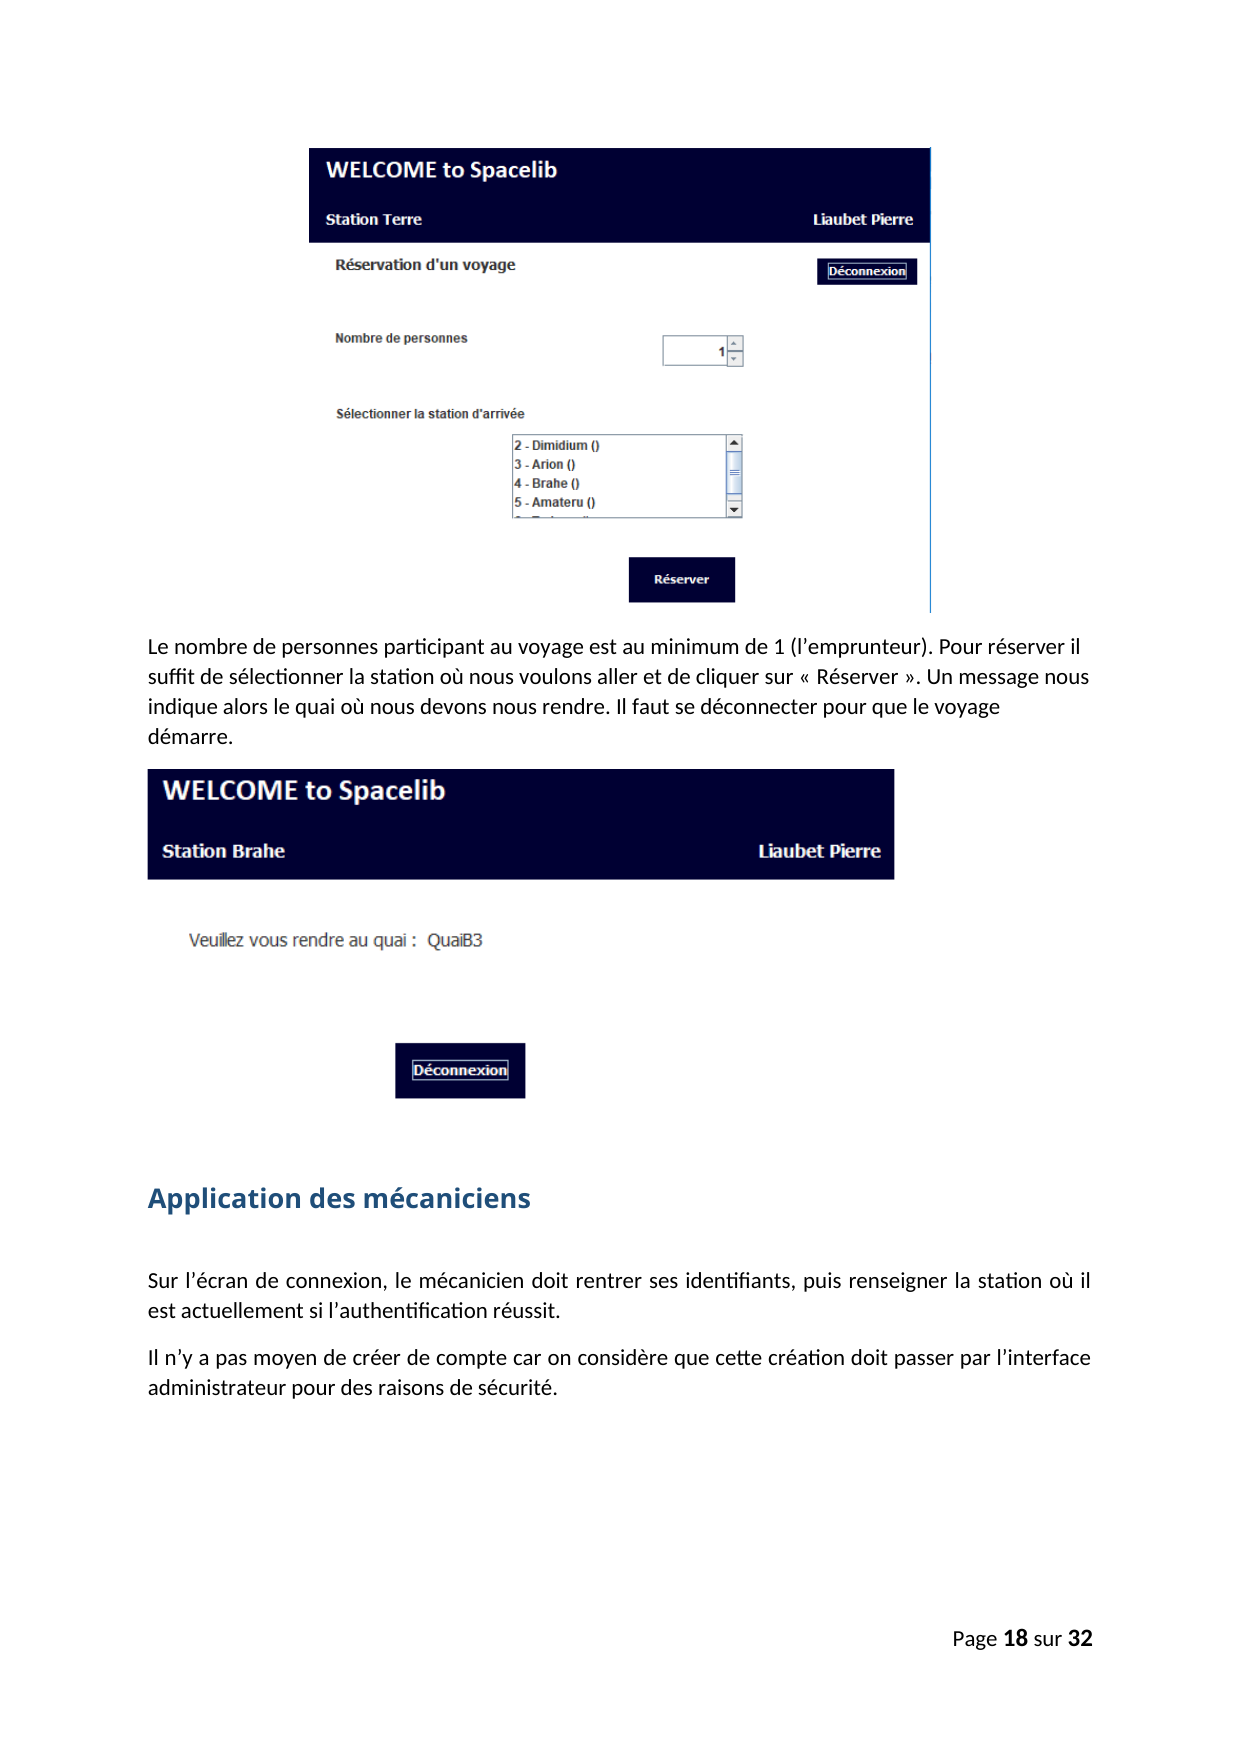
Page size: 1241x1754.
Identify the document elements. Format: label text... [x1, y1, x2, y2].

picture [147, 769, 895, 1114]
picture [309, 147, 932, 613]
subtitle Application des mécaniciens [148, 1179, 1093, 1216]
text Sur l’écran de connexion, le mécanicien doit rentrer ses identifiants, puis renseigner la station où il est actuellement si l’authentification réussit. [148, 1266, 1093, 1324]
text Il n’y a pas moyen de créer de compte car on considère que cette création doit passer par l’interface administrateur pour des raisons de sécurité. [148, 1343, 1093, 1401]
text Le nombre de personnes participant au voyage est au minimum de 1 (l’emprunteur). Pour réserver il suffit de sélectionner la station où nous voulons aller et de cliquer sur « Réserver ». Un message nous indique alors le quai où nous devons nous rendre. Il faut se déconnecter pour que le voyage démarre. [148, 632, 1093, 750]
